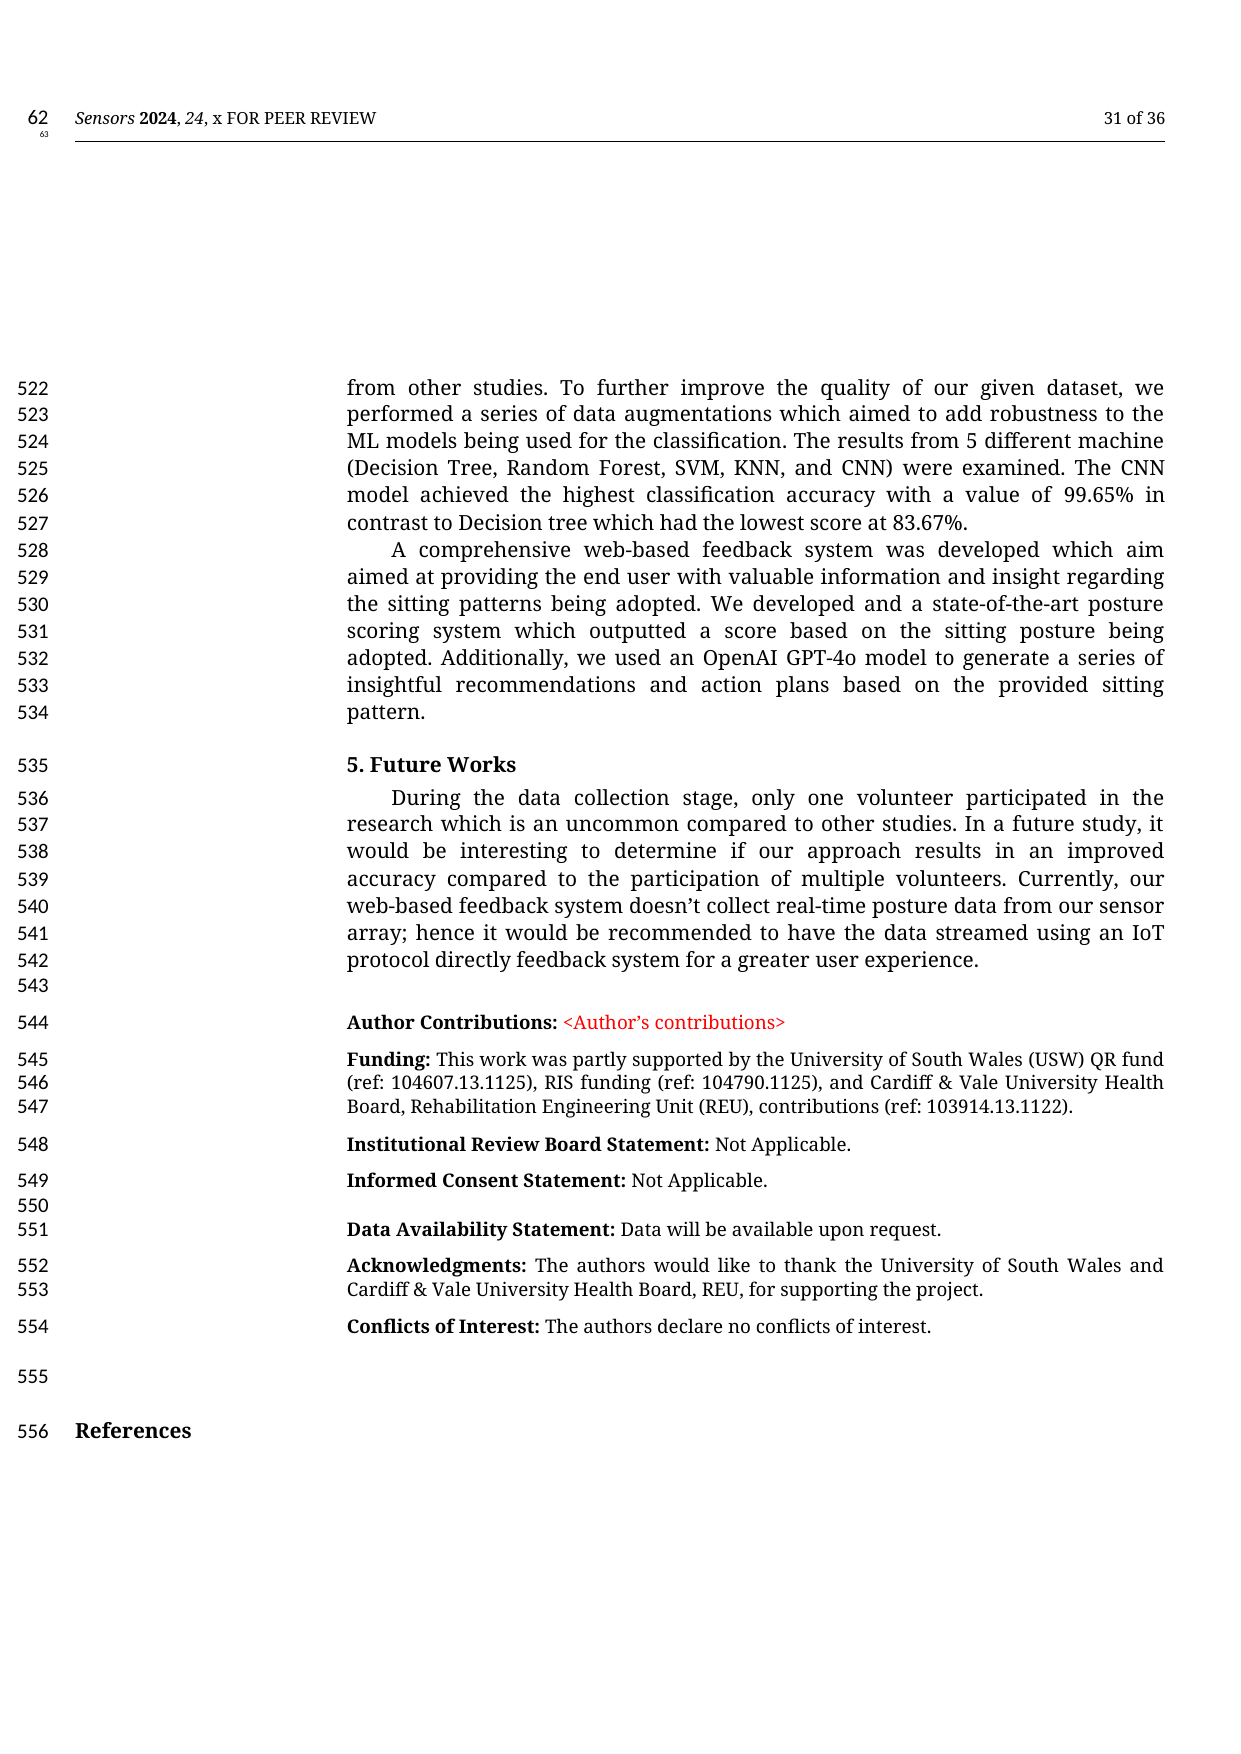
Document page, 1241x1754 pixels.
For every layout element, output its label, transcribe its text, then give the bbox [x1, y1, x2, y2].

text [347, 374, 1165, 536]
text Author Contributions: <Author’s contributions> [347, 1010, 1165, 1034]
subtitle References [75, 1417, 1165, 1444]
text Acknowledgments: The authors would like to thank the University of South Wales and Cardiff & Vale University Health Board, REU, for supporting the project. [347, 1253, 1165, 1302]
text Institutional Review Board Statement: Not Applicable. [347, 1132, 1165, 1156]
text During the data collection stage, only one volunteer participated in the research which is an uncommon compared to other studies. In a future study, it would be interesting to determine if our approach results in an improved accuracy compared to the participation of multiple volunteers. Currently, our web-based feedback system doesn’t collect real-time posture data from our sensor array; hence it would be recommended to have the data streamed using an IoT protocol directly feedback system for a greater user experience. [347, 784, 1165, 973]
text Informed Consent Statement: Not Applicable. [347, 1168, 1165, 1193]
text Conflicts of Interest: The authors declare no conflicts of interest. [347, 1314, 1165, 1339]
text Funding: This work was partly supported by the University of South Wales (USW) QR fund (ref: 104607.13.1125), RIS funding (ref: 104790.1125), and Cardiff & Vale University Health Board, Rehabilitation Engineering Unit (REU), contributions (ref: 103914.13.1122). [347, 1047, 1165, 1119]
text Data Availability Statement: Data will be available upon request. [347, 1217, 1165, 1241]
subtitle 5. Future Works [347, 751, 1165, 778]
text A comprehensive web-based feedback system was developed which aim aimed at providing the end user with valuable information and insight regarding the sitting patterns being adopted. We developed and a state-of-the-art posture scoring system which outputted a score based on the sitting posture being adopted. Additionally, we used an OpenAI GPT-4o model to generate a series of insightful recommendations and action plans based on the provided sitting pattern. [347, 536, 1165, 726]
